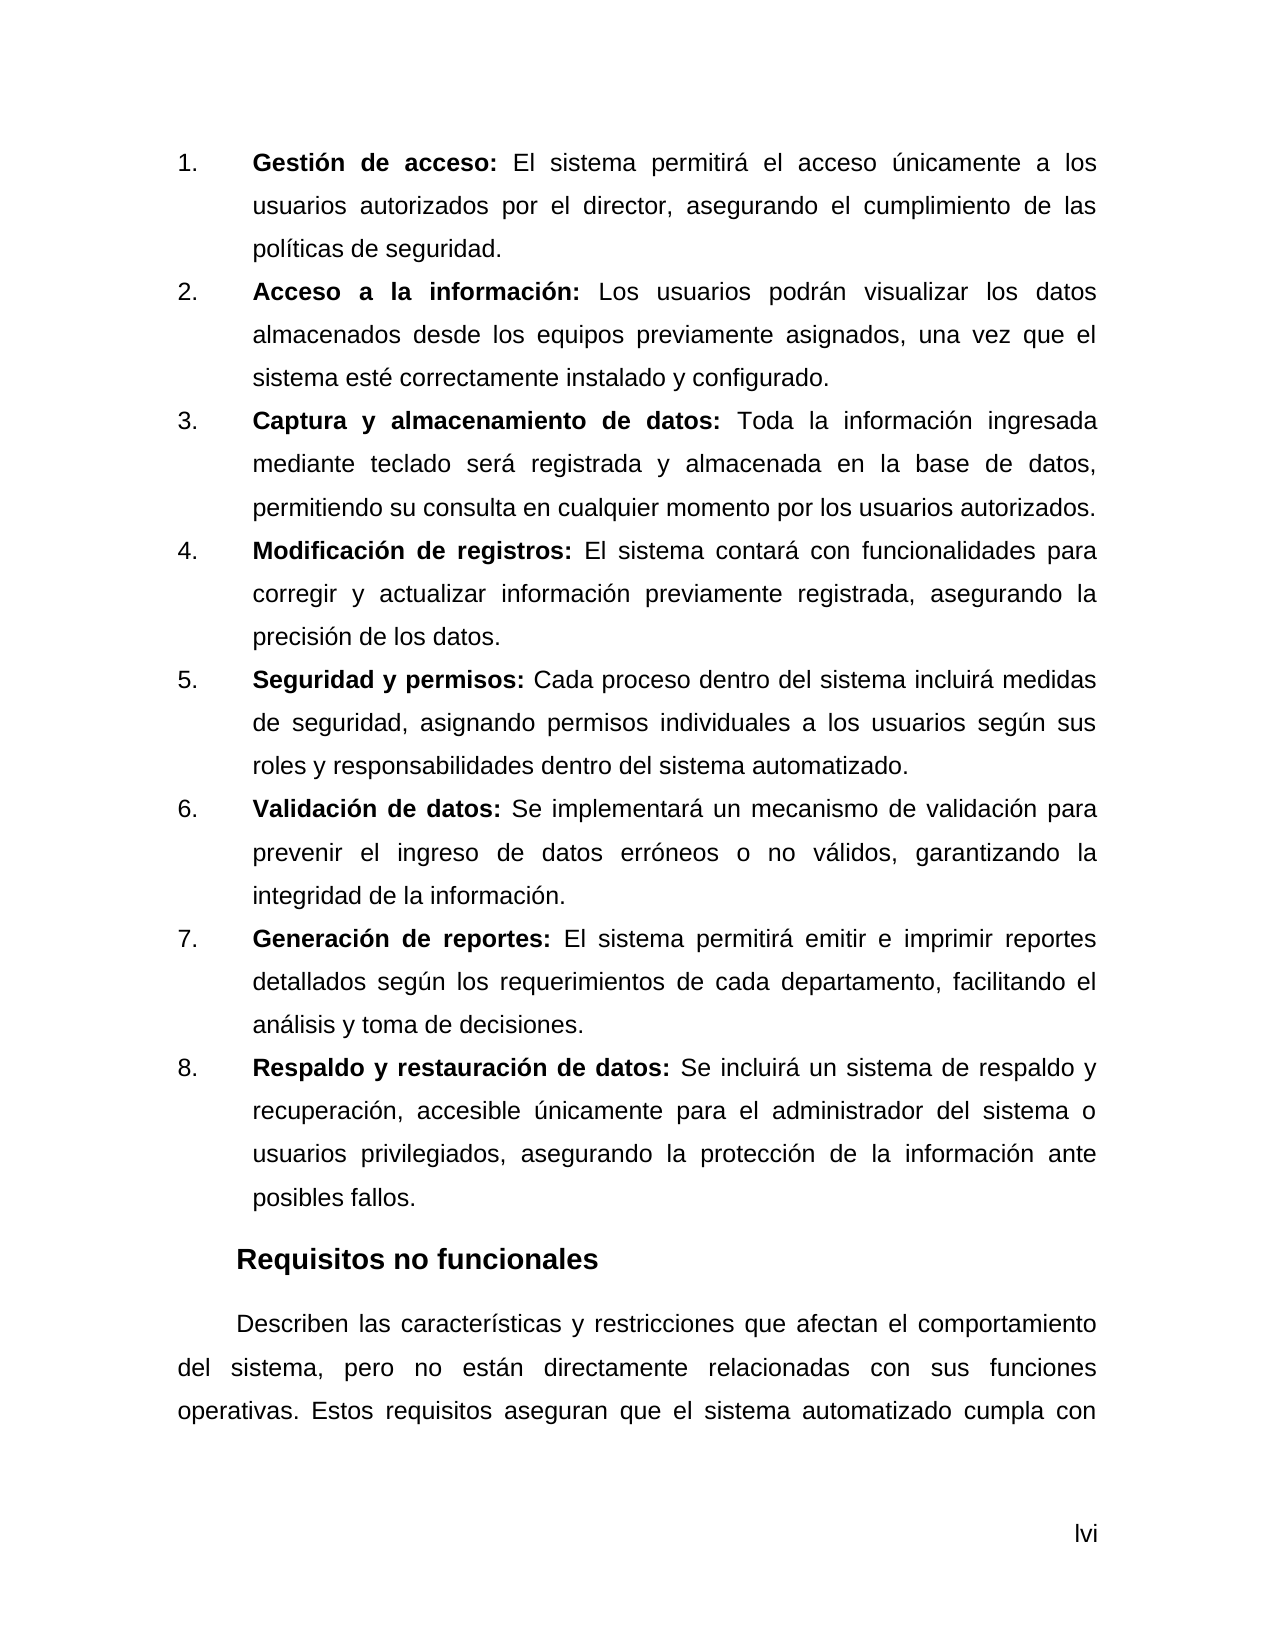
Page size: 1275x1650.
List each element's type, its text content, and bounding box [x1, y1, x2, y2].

list Seguridad y permisos: Cada proceso dentro del sistema incluirá medidas de seguridad, asignando permisos individuales a los usuarios según sus roles y responsabilidades dentro del sistema automatizado. [177, 665, 1098, 780]
list Generación de reportes: El sistema permitirá emitir e imprimir reportes detallados según los requerimientos de cada departamento, facilitando el análisis y toma de decisiones. [177, 924, 1098, 1039]
list Gestión de acceso: El sistema permitirá el acceso únicamente a los usuarios autorizados por el director, asegurando el cumplimiento de las políticas de seguridad. [177, 148, 1098, 263]
list Acceso a la información: Los usuarios podrán visualizar los datos almacenados desde los equipos previamente asignados, una vez que el sistema esté correctamente instalado y configurado. [177, 277, 1098, 392]
subtitle Requisitos no funcionales [236, 1242, 1098, 1276]
list Validación de datos: Se implementará un mecanismo de validación para prevenir el ingreso de datos erróneos o no válidos, garantizando la integridad de la información. [177, 794, 1098, 909]
list Respaldo y restauración de datos: Se incluirá un sistema de respaldo y recuperación, accesible únicamente para el administrador del sistema o usuarios privilegiados, asegurando la protección de la información ante posibles fallos. [177, 1053, 1098, 1211]
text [177, 1309, 1098, 1424]
list Captura y almacenamiento de datos: Toda la información ingresada mediante teclado será registrada y almacenada en la base de datos, permitiendo su consulta en cualquier momento por los usuarios autorizados. [177, 406, 1098, 521]
list Modificación de registros: El sistema contará con funcionalidades para corregir y actualizar información previamente registrada, asegurando la precisión de los datos. [177, 536, 1098, 651]
